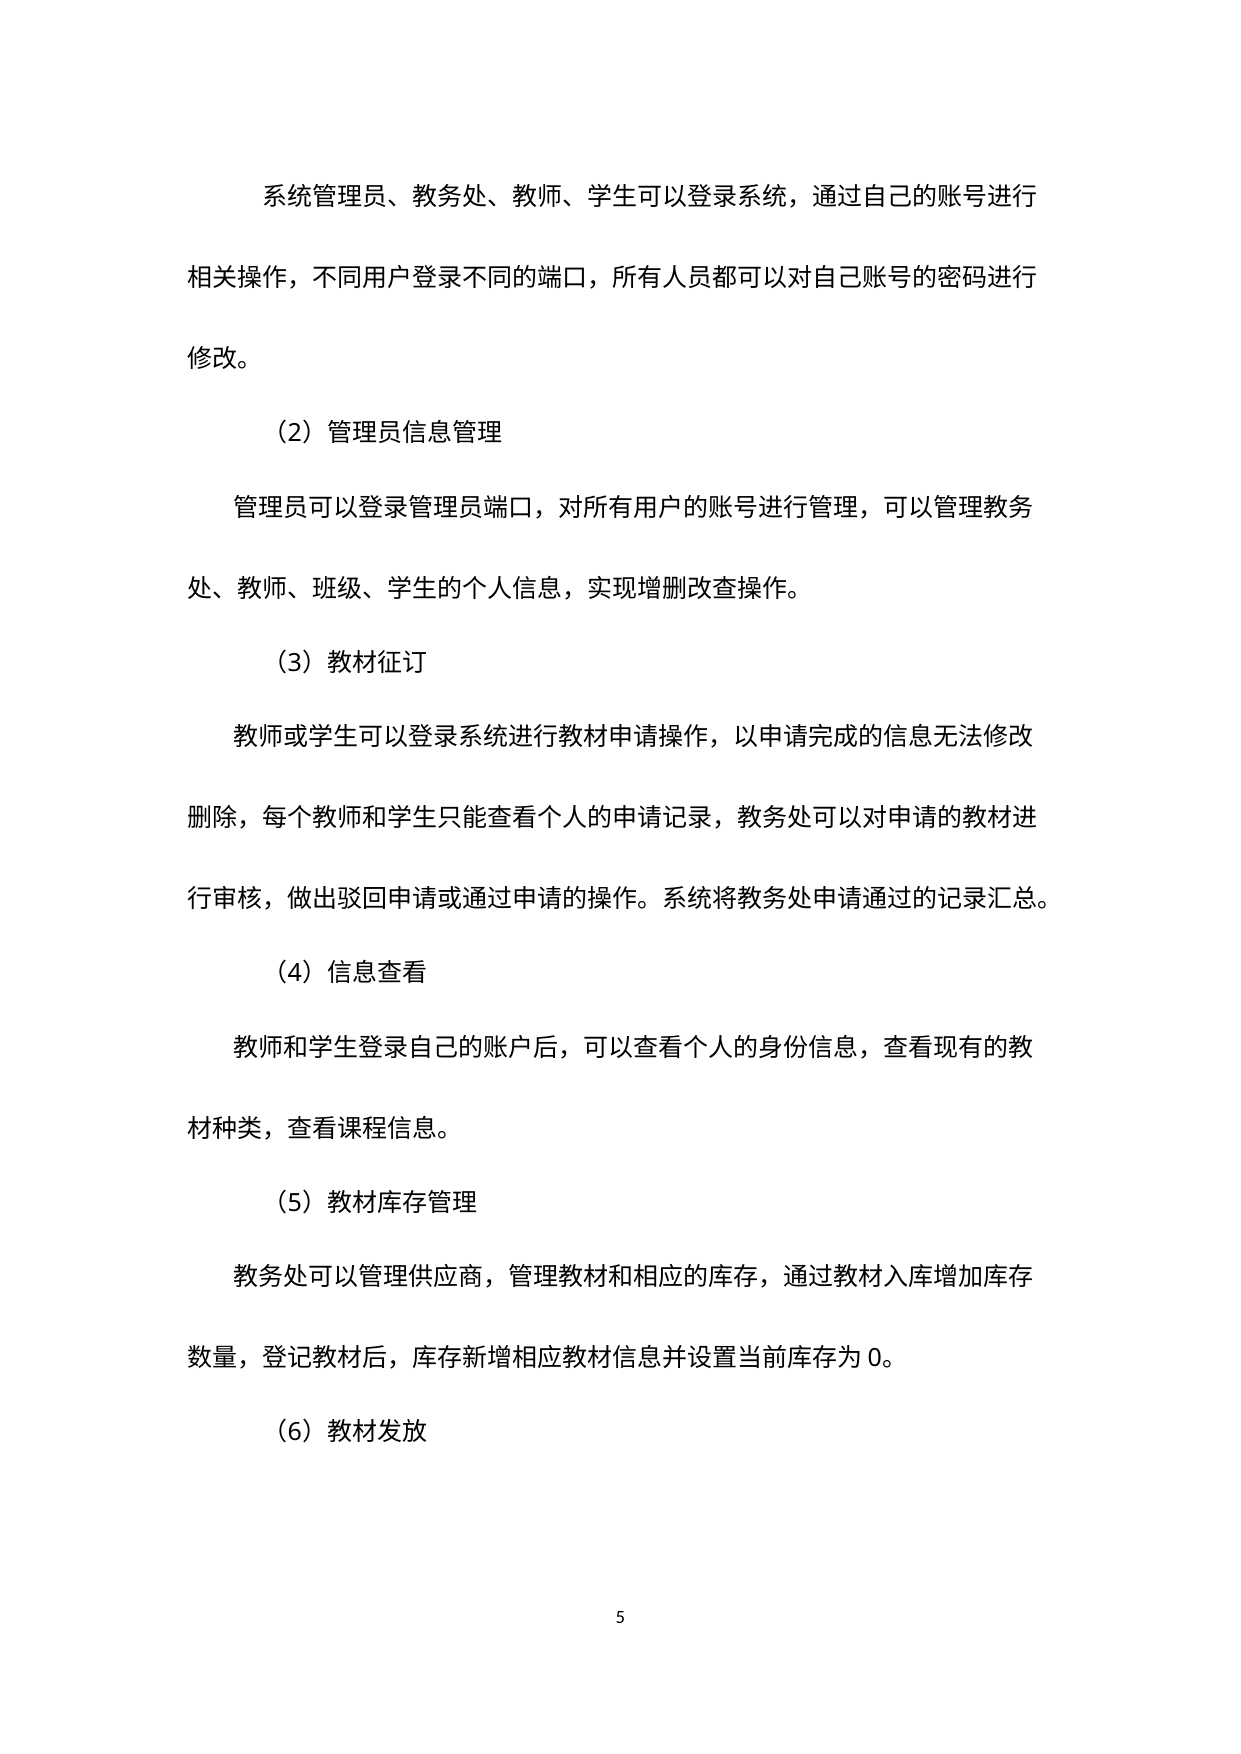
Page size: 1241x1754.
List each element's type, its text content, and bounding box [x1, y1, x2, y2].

text 教务处可以管理供应商，管理教材和相应的库存，通过教材入库增加库存数量，登记教材后，库存新增相应教材信息并设置当前库存为0。 [187, 1242, 1053, 1388]
list 管理员信息管理 [187, 398, 1053, 463]
list 教材库存管理 [187, 1168, 1053, 1233]
list 教材发放 [187, 1397, 1053, 1462]
text 教师或学生可以登录系统进行教材申请操作，以申请完成的信息无法修改删除，每个教师和学生只能查看个人的申请记录，教务处可以对申请的教材进行审核，做出驳回申请或通过申请的操作。系统将教务处申请通过的记录汇总。 [187, 702, 1053, 929]
list 教材征订 [187, 628, 1053, 693]
text 教师和学生登录自己的账户后，可以查看个人的身份信息，查看现有的教材种类，查看课程信息。 [187, 1013, 1053, 1159]
list 信息查看 [187, 938, 1053, 1003]
text 系统管理员、教务处、教师、学生可以登录系统，通过自己的账号进行相关操作，不同用户登录不同的端口，所有人员都可以对自己账号的密码进行修改。 [187, 162, 1053, 389]
text 管理员可以登录管理员端口，对所有用户的账号进行管理，可以管理教务处、教师、班级、学生的个人信息，实现增删改查操作。 [187, 473, 1053, 619]
